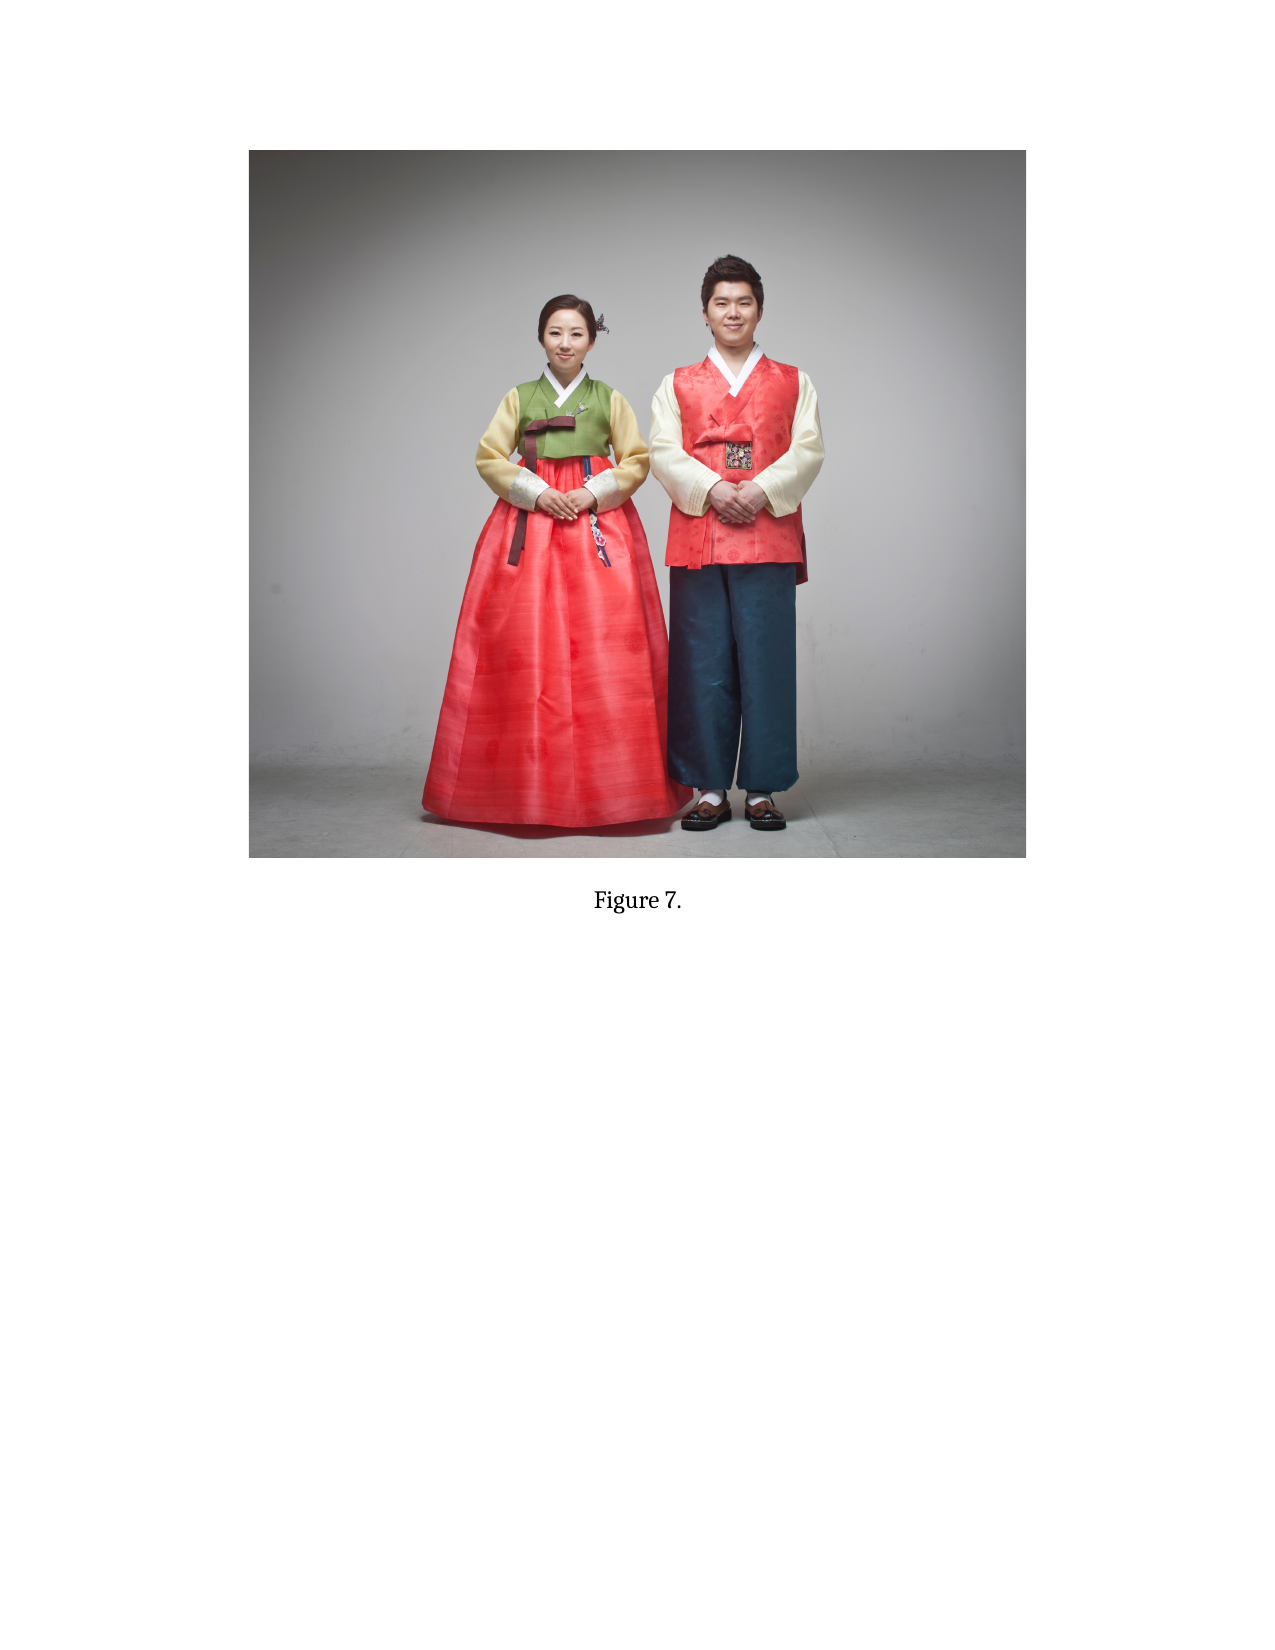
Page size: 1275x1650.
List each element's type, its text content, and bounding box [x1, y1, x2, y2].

picture [248, 150, 1027, 858]
text Figure 7. [150, 886, 1125, 915]
